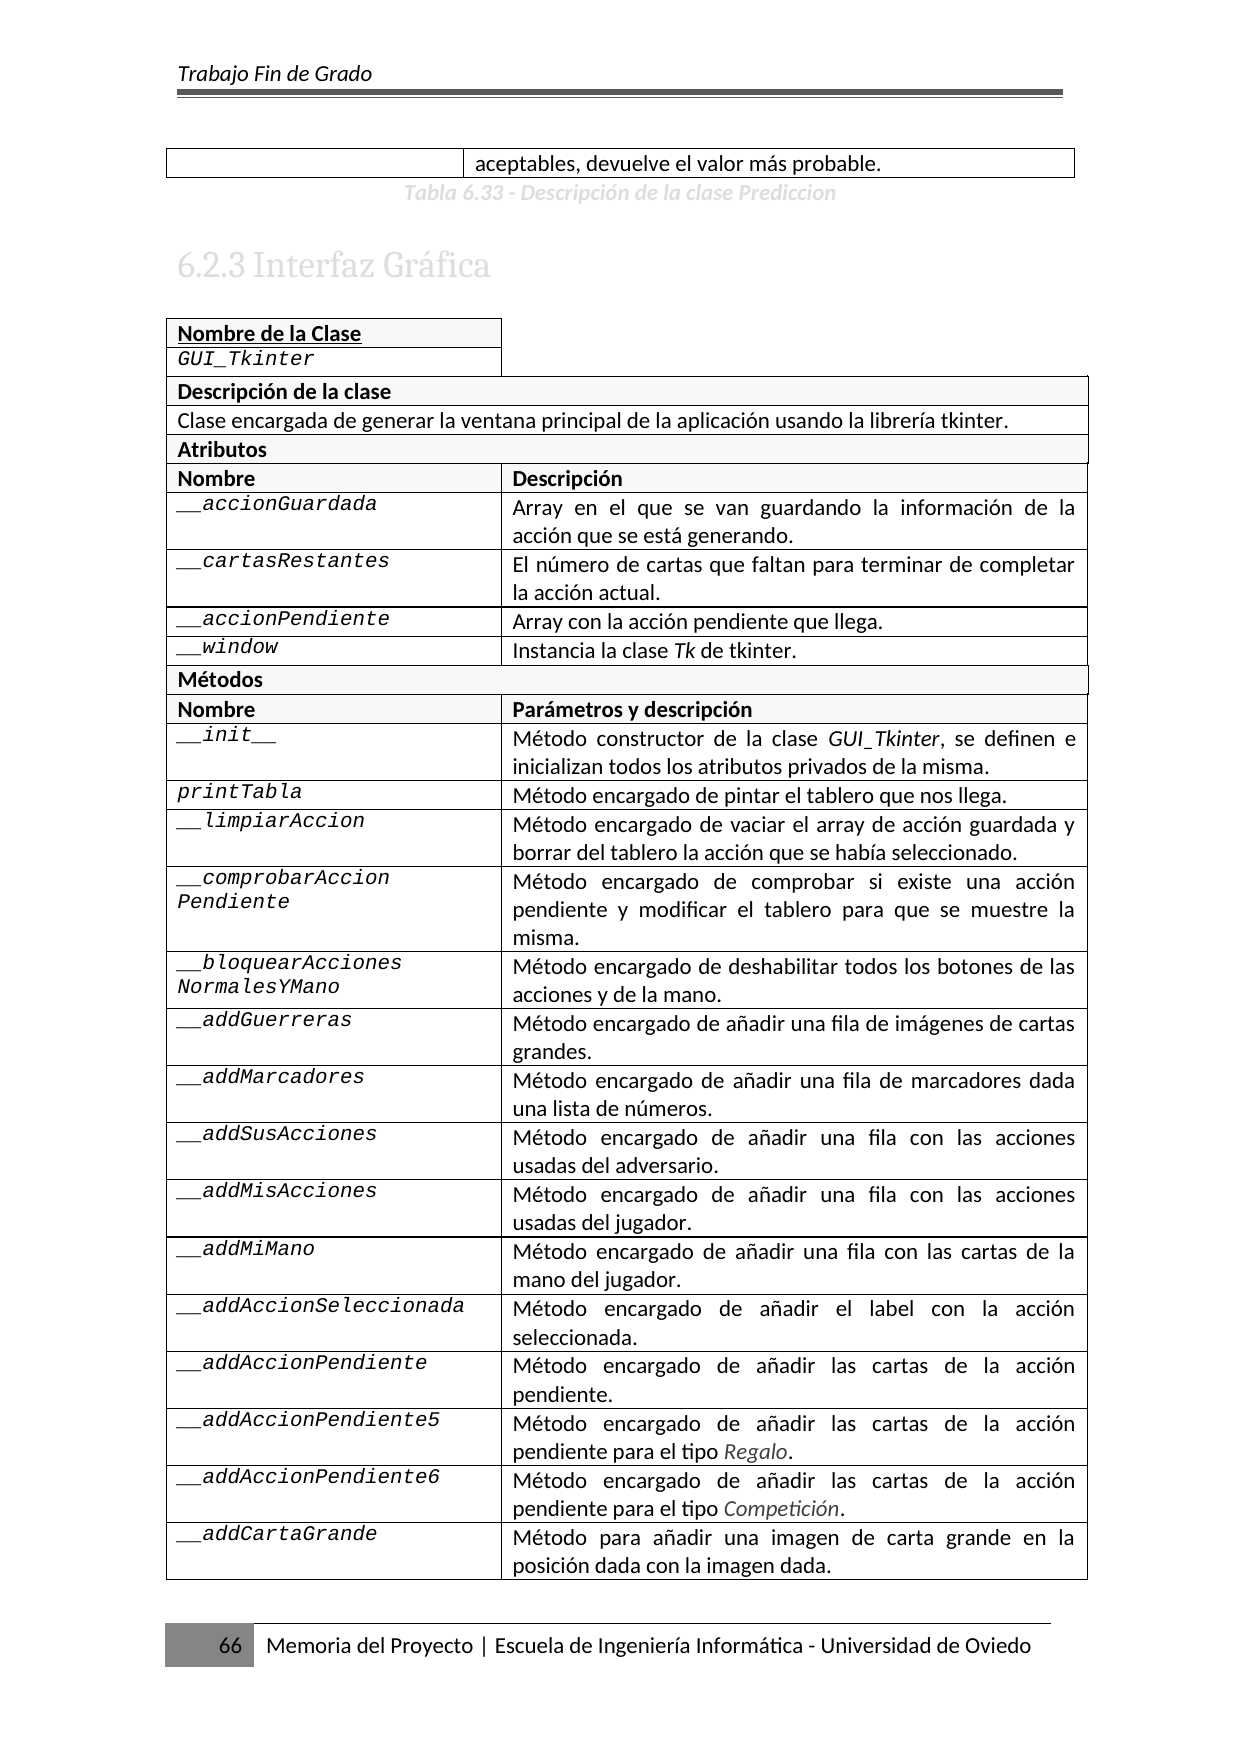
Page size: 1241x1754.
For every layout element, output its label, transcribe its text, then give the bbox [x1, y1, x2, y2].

table_cell Instancia la clase Tk de tkinter. [502, 637, 1087, 664]
subtitle Interfaz Gráfica [177, 243, 1063, 286]
table_cell Método encargado de añadir las cartas de la acción pendiente para el tipo Competición. [502, 1466, 1087, 1522]
table_cell Array con la acción pendiente que llega. [502, 608, 1087, 636]
table_cell Método encargado de añadir una fila con las acciones usadas del adversario. [502, 1123, 1087, 1179]
table_header Nombre de la Clase [167, 319, 501, 347]
table_cell __accionGuardada [167, 493, 501, 549]
table_cell Método para añadir una imagen de carta grande en la posición dada con la imagen dada. [502, 1523, 1087, 1579]
table_cell Clase encargada de generar la ventana principal de la aplicación usando la librería tkinter. [167, 406, 1088, 434]
table_cell Método encargado de añadir las cartas de la acción pendiente. [502, 1352, 1087, 1408]
table_cell Método encargado de añadir las cartas de la acción pendiente para el tipo Regalo. [502, 1409, 1087, 1465]
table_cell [464, 149, 1074, 177]
table_cell __cartasRestantes [167, 550, 501, 606]
table_cell Método encargado de añadir una fila de marcadores dada una lista de números. [502, 1066, 1087, 1122]
table_cell GUI_Tkinter [167, 348, 501, 376]
table_cell __limpiarAccion [167, 810, 501, 866]
table_cell __accionPendiente [167, 608, 501, 636]
table_cell Método encargado de añadir una fila con las acciones usadas del jugador. [502, 1180, 1087, 1236]
table_cell __addCartaGrande [167, 1523, 501, 1579]
table_cell Método encargado de añadir una fila con las cartas de la mano del jugador. [502, 1238, 1087, 1293]
table_cell Método constructor de la clase GUI_Tkinter, se definen e inicializan todos los atributos privados de la misma. [502, 724, 1087, 780]
table_cell __addMarcadores [167, 1066, 501, 1122]
table_cell Método encargado de añadir una fila de imágenes de cartas grandes. [502, 1009, 1087, 1065]
table_cell Descripción de la clase [167, 377, 1088, 405]
table_cell __addAccionPendiente6 [167, 1466, 501, 1522]
table_cell __bloquearAcciones NormalesYMano [167, 952, 501, 1008]
table_cell Nombre [167, 695, 501, 723]
table_cell __addMisAcciones [167, 1180, 501, 1236]
table_cell Método encargado de pintar el tablero que nos llega. [502, 781, 1087, 809]
table_cell __addSusAcciones [167, 1123, 501, 1179]
table_cell El número de cartas que faltan para terminar de completar la acción actual. [502, 550, 1087, 606]
table_cell __comprobarAccion Pendiente [167, 867, 501, 951]
table_cell Array en el que se van guardando la información de la acción que se está generando. [502, 493, 1087, 549]
table_cell __addAccionSeleccionada [167, 1295, 501, 1351]
table_cell __init__ [167, 724, 501, 780]
table_cell Métodos [167, 666, 1088, 694]
table_cell Nombre [167, 464, 501, 492]
table_cell __addAccionPendiente [167, 1352, 501, 1408]
table_cell Atributos [167, 435, 1088, 463]
table_cell Método encargado de deshabilitar todos los botones de las acciones y de la mano. [502, 952, 1087, 1008]
table_cell Parámetros y descripción [502, 695, 1087, 723]
table_cell Descripción [502, 464, 1087, 492]
table_cell Método encargado de vaciar el array de acción guardada y borrar del tablero la acción que se había seleccionado. [502, 810, 1087, 866]
table_cell __addAccionPendiente5 [167, 1409, 501, 1465]
table_cell printTabla [167, 781, 501, 809]
table_cell Método encargado de comprobar si existe una acción pendiente y modificar el tablero para que se muestre la misma. [502, 867, 1087, 951]
table_cell __addMiMano [167, 1238, 501, 1293]
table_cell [167, 149, 463, 177]
table_cell __addGuerreras [167, 1009, 501, 1065]
table_cell __window [167, 637, 501, 664]
table_cell Método encargado de añadir el label con la acción seleccionada. [502, 1295, 1087, 1351]
